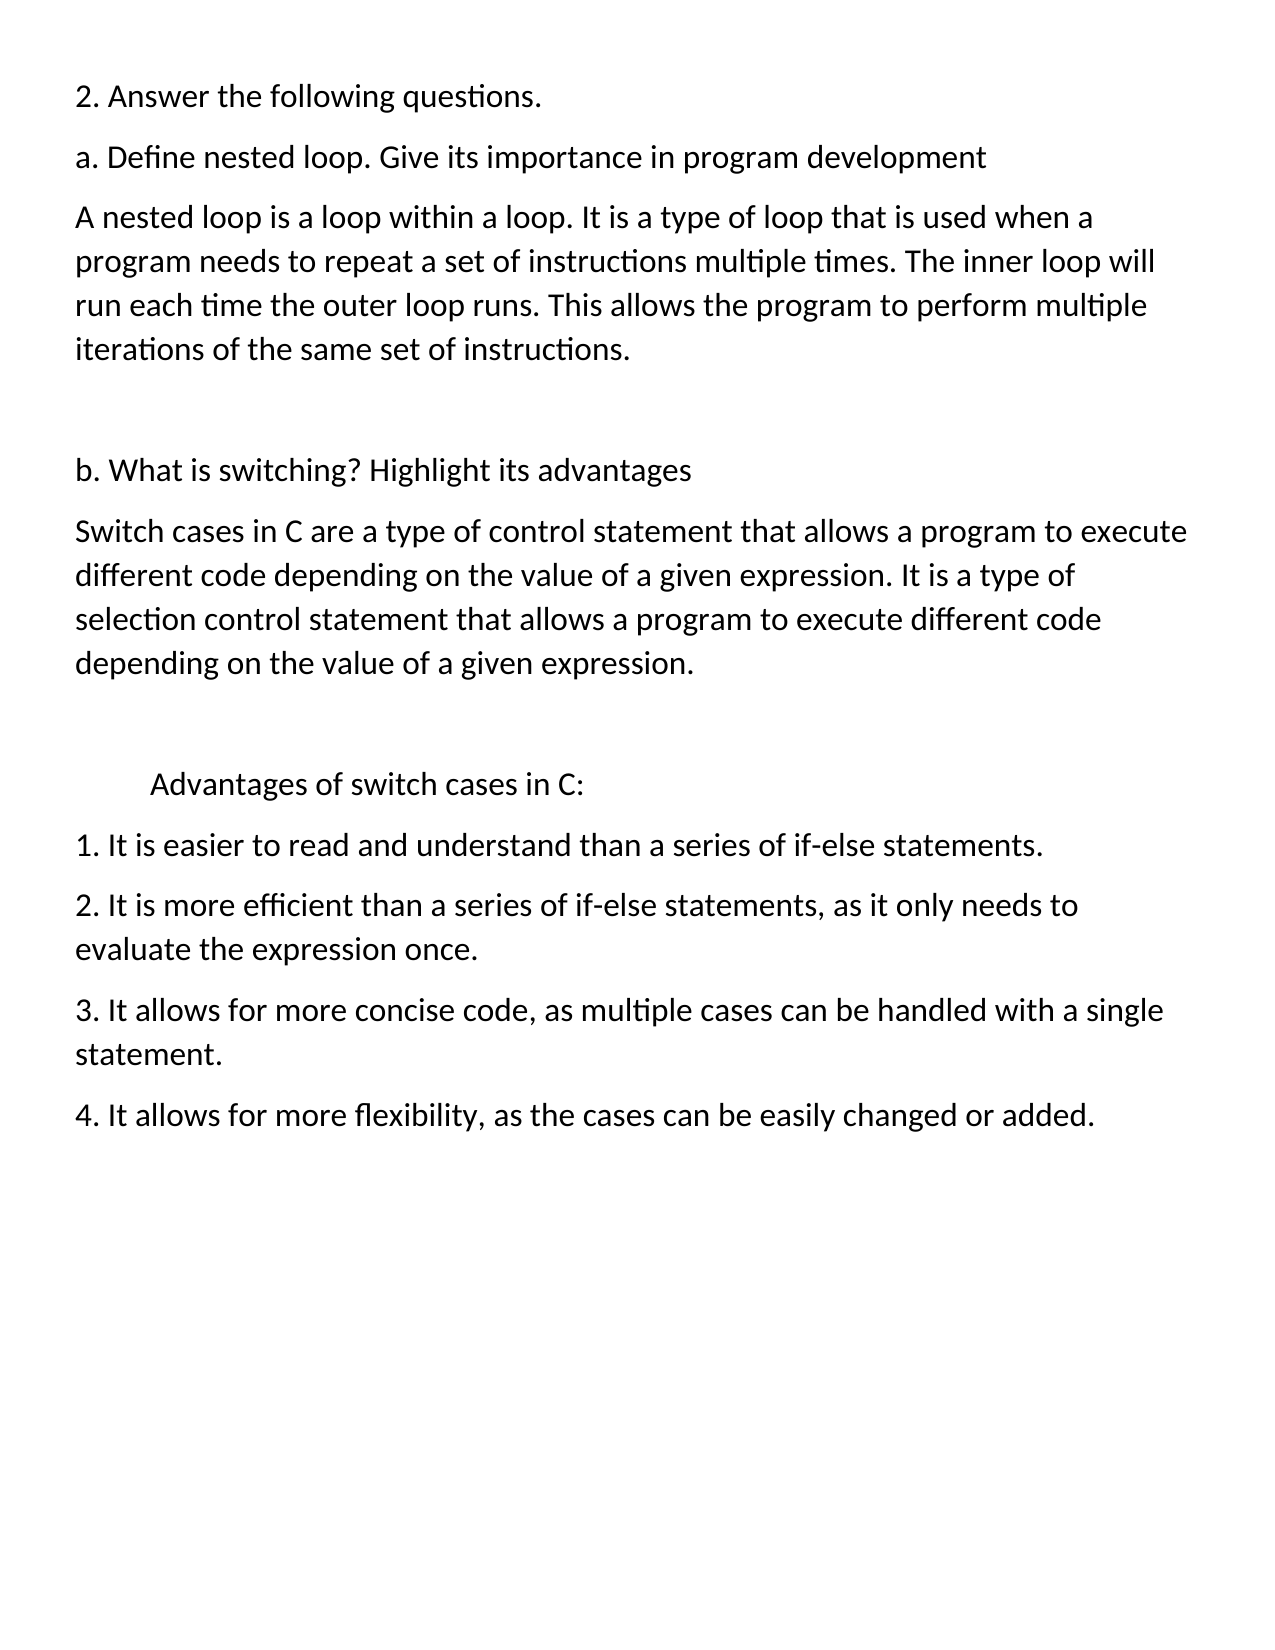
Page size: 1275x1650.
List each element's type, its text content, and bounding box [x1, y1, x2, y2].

text 3. It allows for more concise code, as multiple cases can be handled with a single statement. [75, 989, 1200, 1074]
text Switch cases in C are a type of control statement that allows a program to execute different code depending on the value of a given expression. It is a type of selection control statement that allows a program to execute different code depending on the value of a given expression. [75, 510, 1200, 683]
text 1. It is easier to read and understand than a series of if-else statements. [75, 824, 1200, 864]
text A nested loop is a loop within a loop. It is a type of loop that is used when a program needs to repeat a set of instructions multiple times. The inner loop will run each time the outer loop runs. This allows the program to perform multiple iterations of the same set of instructions. [75, 196, 1200, 369]
text 4. It allows for more flexibility, as the cases can be easily changed or added. [75, 1093, 1200, 1134]
text Advantages of switch cases in C: [75, 763, 1200, 804]
text 2. It is more efficient than a series of if-else statements, as it only needs to evaluate the expression once. [75, 884, 1200, 969]
text b. What is switching? Highlight its advantages [75, 449, 1200, 490]
text 2. Answer the following questions. [75, 75, 1200, 116]
text a. Define nested loop. Give its importance in program development [75, 136, 1200, 176]
